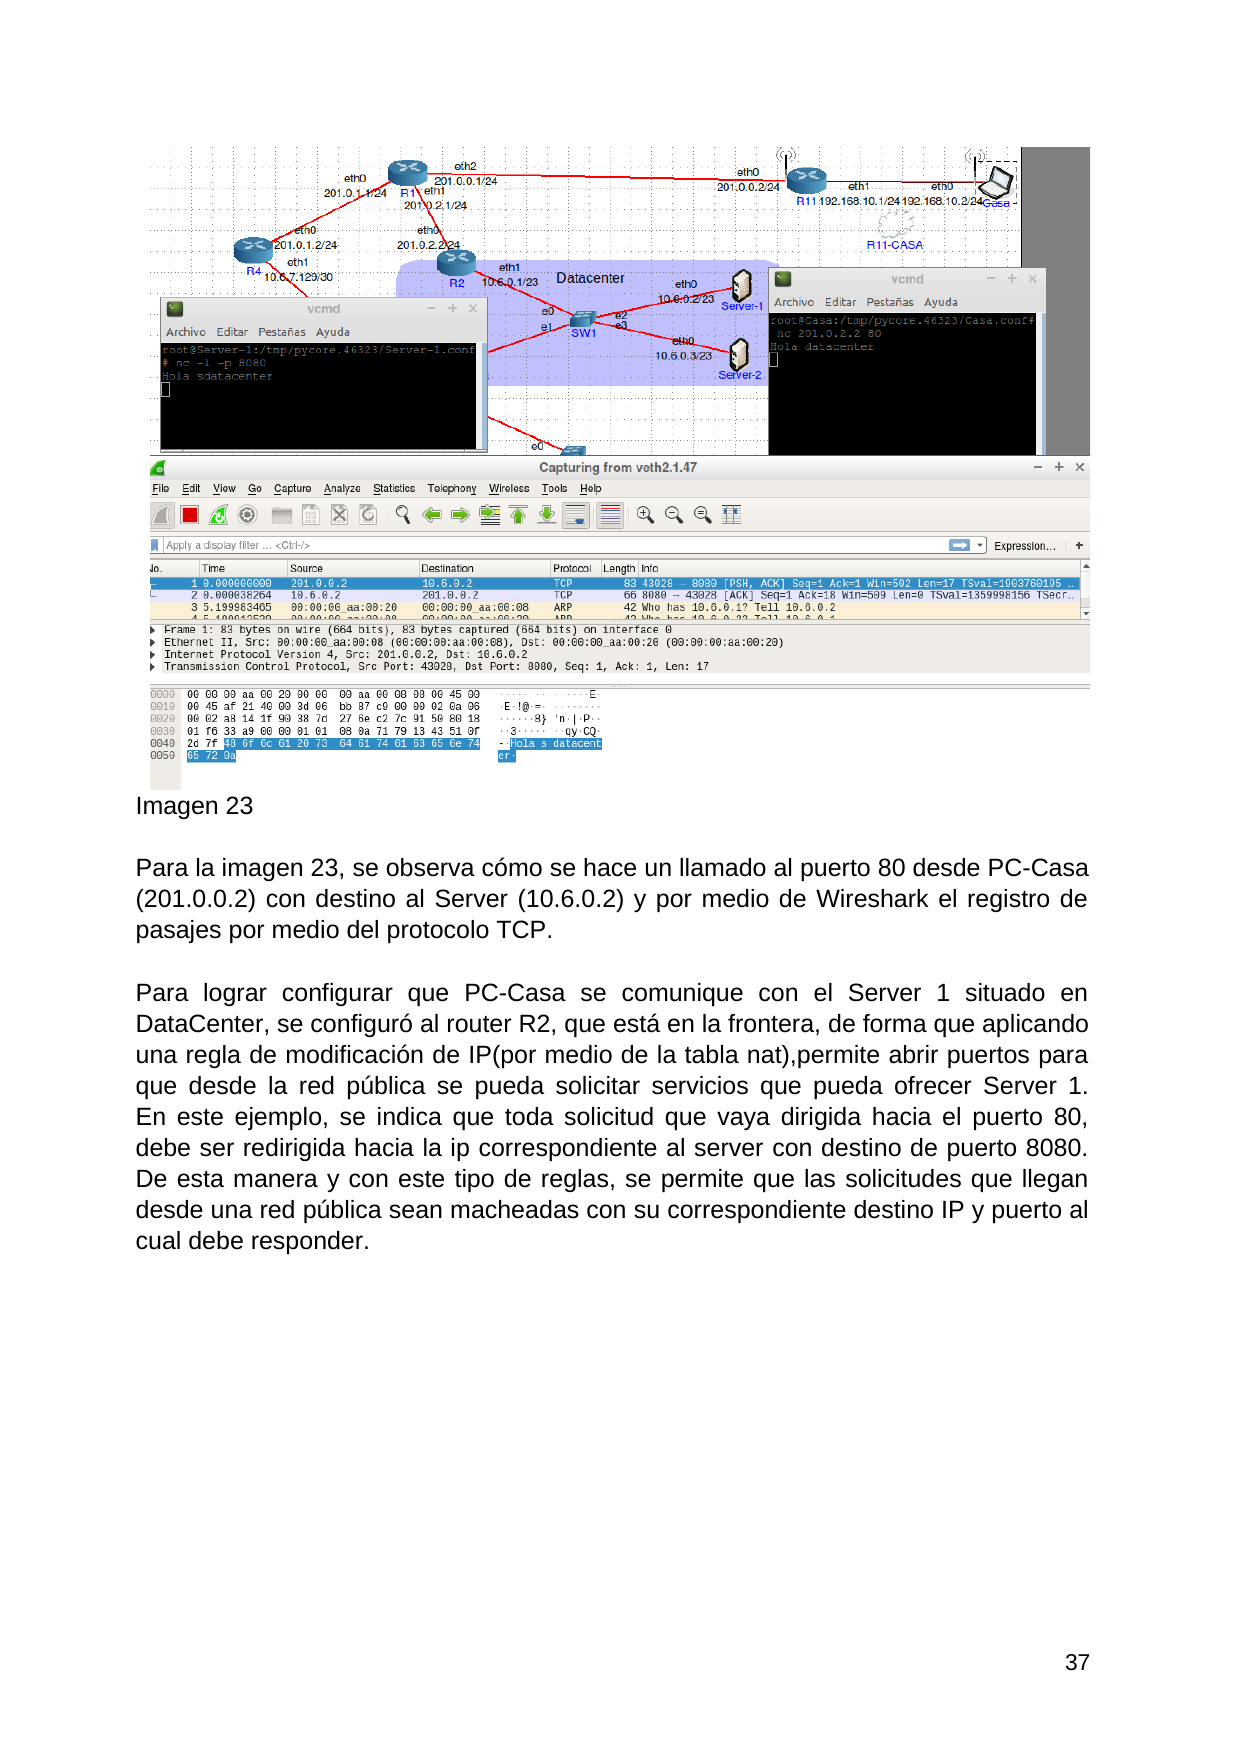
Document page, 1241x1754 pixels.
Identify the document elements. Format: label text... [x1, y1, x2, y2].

text Para la imagen 23, se observa cómo se hace un llamado al puerto 80 desde PC-Casa (201.0.0.2) con destino al Server (10.6.0.2) y por medio de Wireshark el registro de pasajes por medio del protocolo TCP. [135, 853, 1090, 944]
text Imagen 23 [135, 791, 1090, 820]
text Para lograr configurar que PC-Casa se comunique con el Server 1 situado en DataCenter, se configuró al router R2, que está en la frontera, de forma que aplicando una regla de modificación de IP(por medio de la tabla nat),permite abrir puertos para que desde la red pública se pueda solicitar servicios que pueda ofrecer Server 1. En este ejemplo, se indica que toda solicitud que vaya dirigida hacia el puerto 80, debe ser redirigida hacia la ip correspondiente al server con destino de puerto 8080. De esta manera y con este tipo de reglas, se permite que las solicitudes que llegan desde una red pública sean macheadas con su correspondiente destino IP y puerto al cual debe responder. [135, 978, 1090, 1255]
picture [150, 147, 1091, 790]
